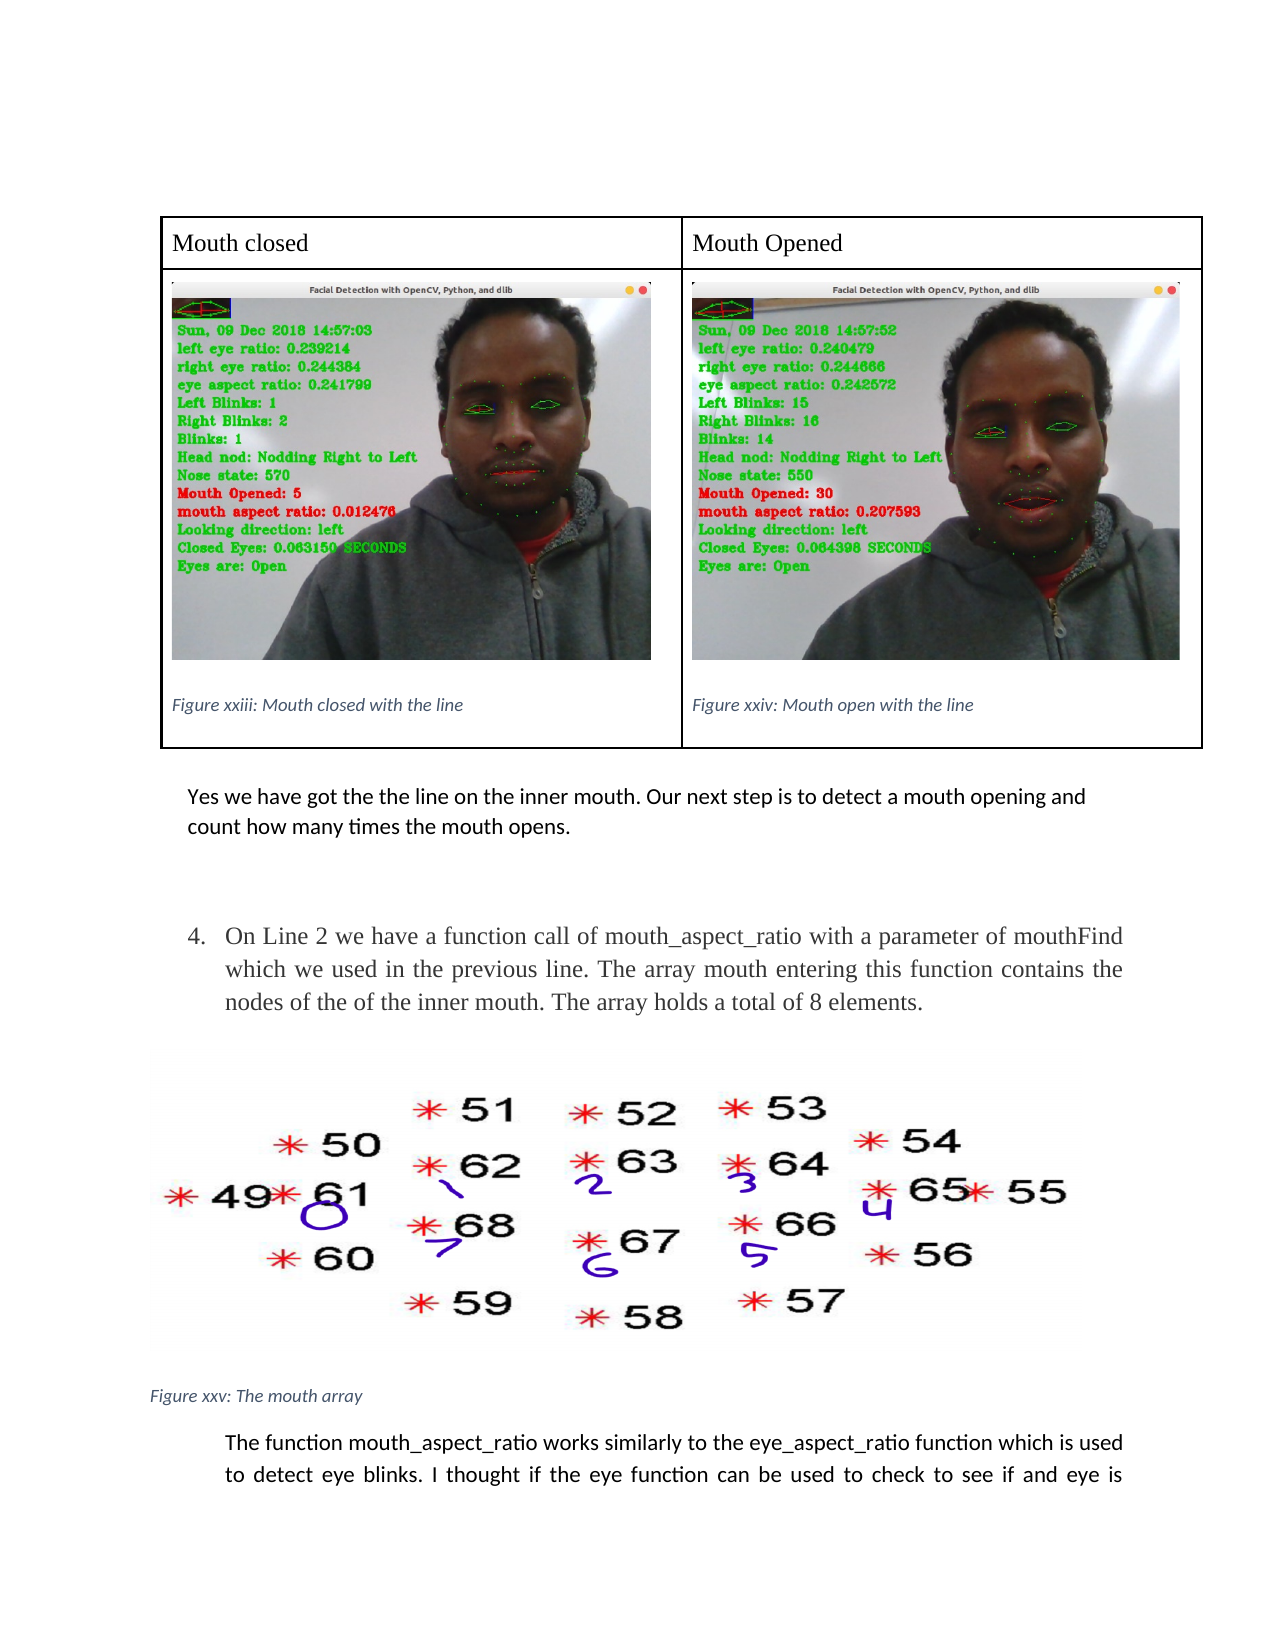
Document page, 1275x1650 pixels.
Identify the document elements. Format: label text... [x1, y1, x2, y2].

list On Line 2 we have a function call of mouth_aspect_ratio with a parameter of mouthFind which we used in the previous line. The array mouth entering this function contains the nodes of the of the inner mouth. The array holds a total of 8 elements. [187, 921, 1125, 1016]
picture [150, 1049, 1083, 1351]
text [225, 1428, 1125, 1488]
picture [692, 282, 1180, 660]
text Yes we have got the the line on the inner mouth. Our next step is to detect a mouth opening and count how many times the mouth opens. [187, 782, 1125, 840]
picture [171, 282, 651, 660]
table_header Mouth closed [163, 218, 681, 268]
table_header Mouth Opened [683, 218, 1201, 268]
